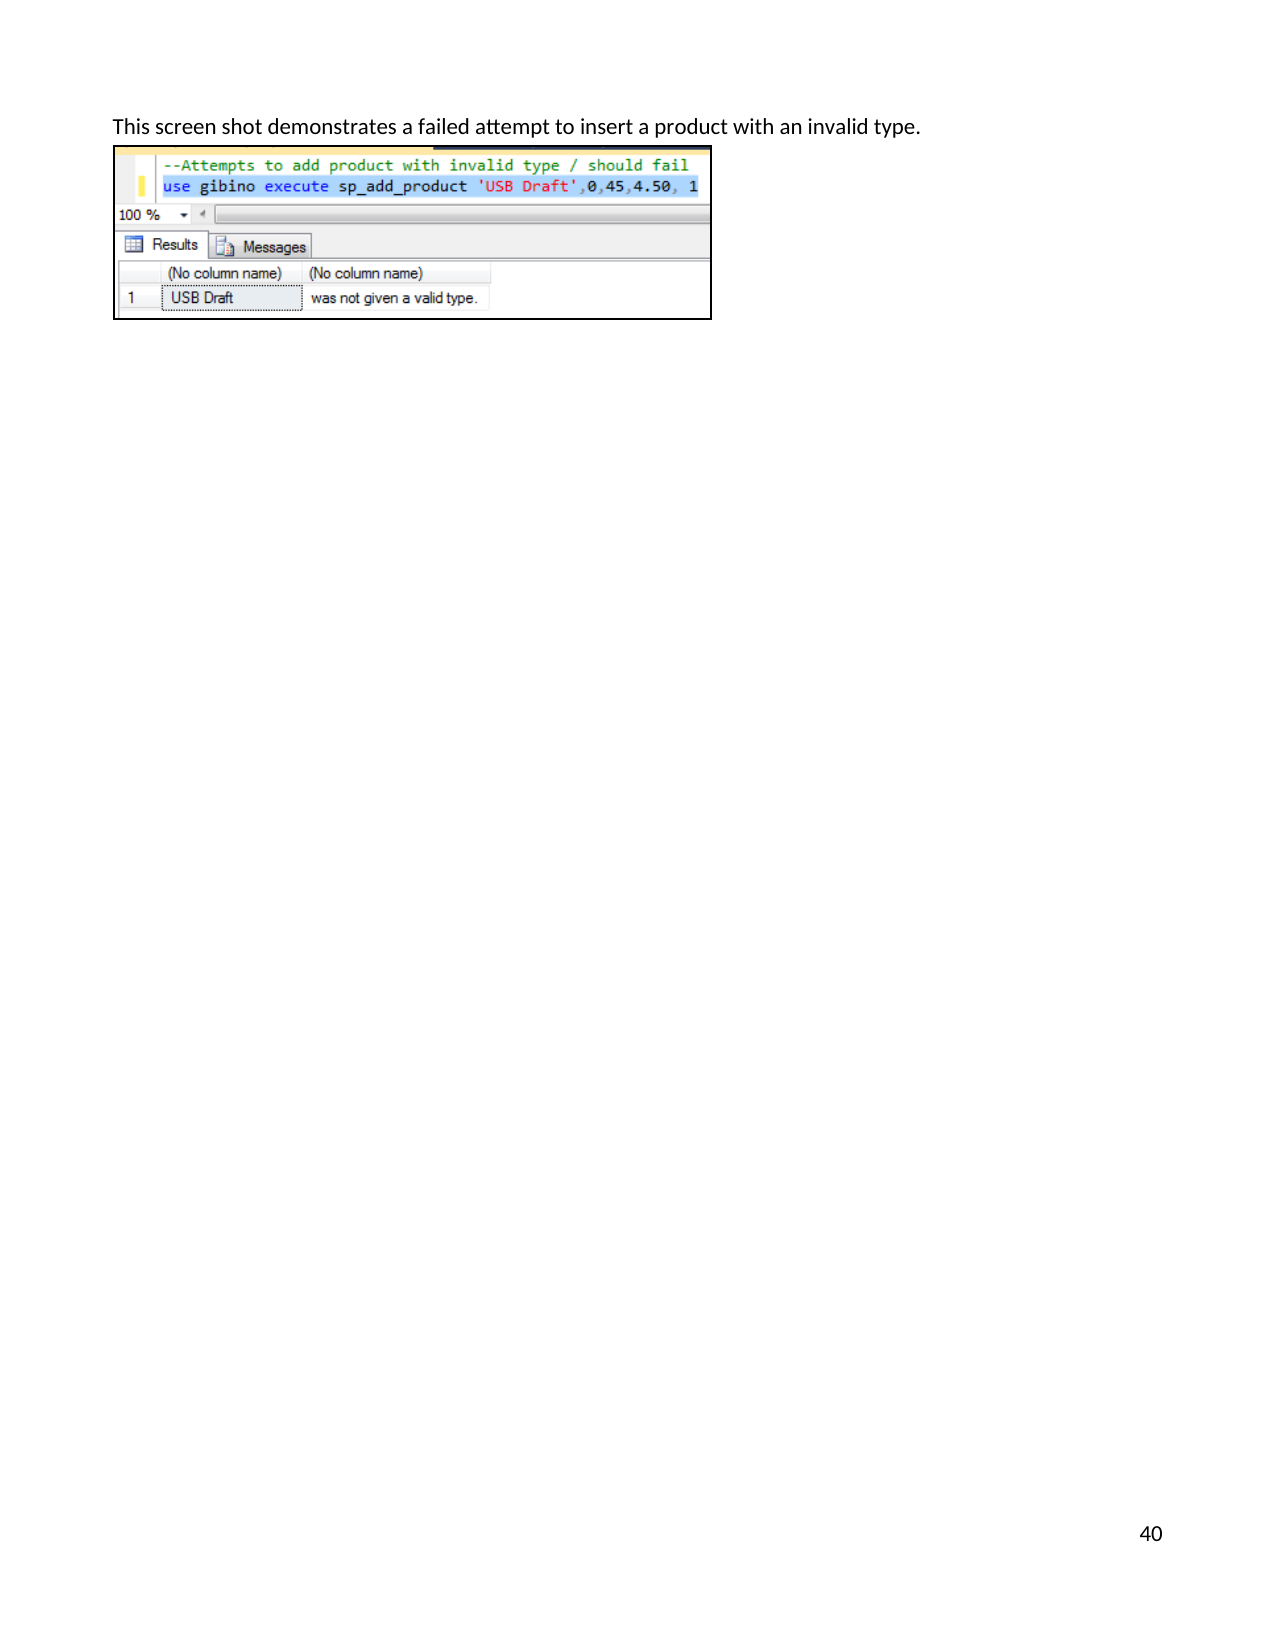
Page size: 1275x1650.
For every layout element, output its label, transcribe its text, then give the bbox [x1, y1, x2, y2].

picture [115, 147, 710, 318]
text This screen shot demonstrates a failed attempt to insert a product with an invalid type. [112, 112, 1162, 141]
